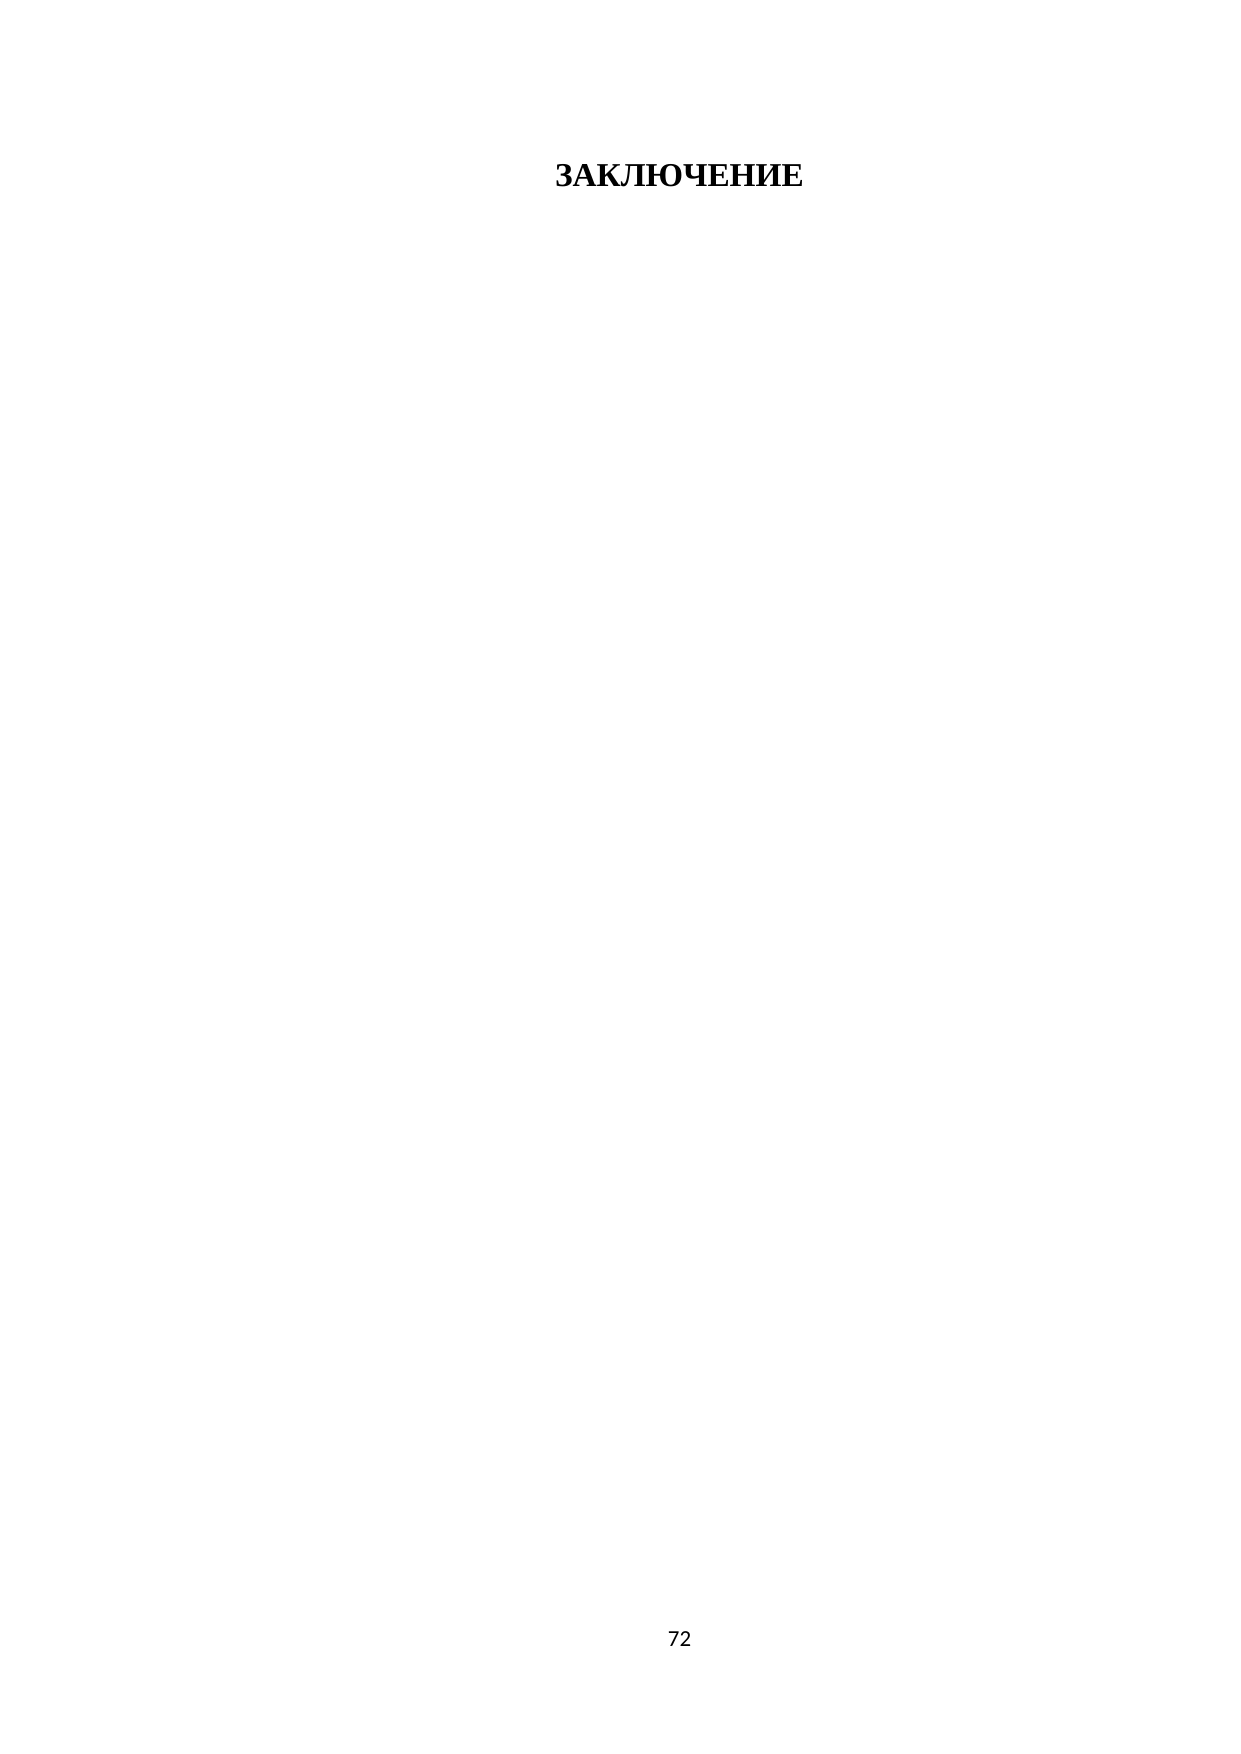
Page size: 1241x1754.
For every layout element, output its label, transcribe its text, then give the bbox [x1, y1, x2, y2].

subtitle ЗАКЛЮЧЕНИЕ [177, 156, 1181, 194]
